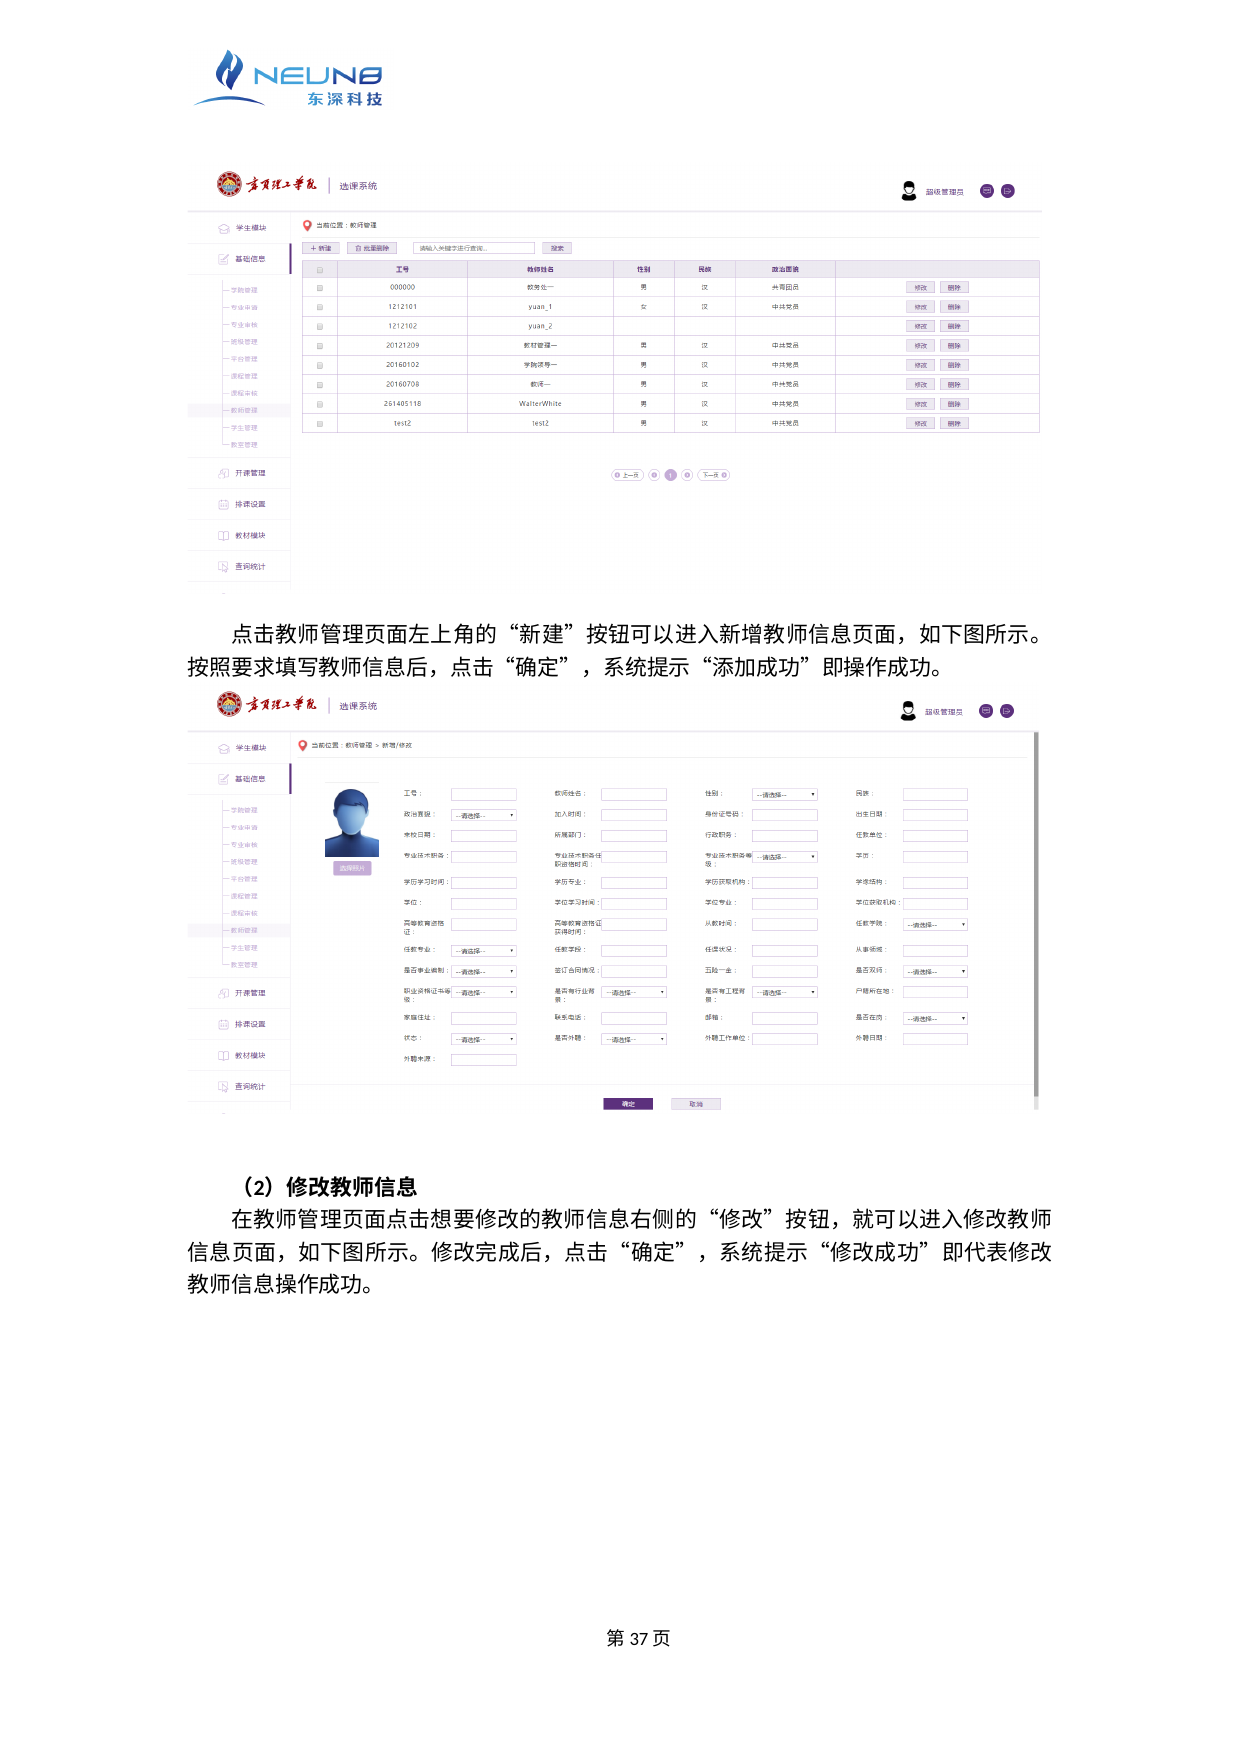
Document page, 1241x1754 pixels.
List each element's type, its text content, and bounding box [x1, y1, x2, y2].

picture [187, 682, 1040, 1114]
text 点击教师管理页面左上角的“新建”按钮可以进入新增教师信息页面，如下图所示。按照要求填写教师信息后，点击“确定”，系统提示“添加成功”即操作成功。 [187, 617, 1053, 682]
subtitle （2）修改教师信息 [187, 1169, 1053, 1202]
text 在教师管理页面点击想要修改的教师信息右侧的“修改”按钮，就可以进入修改教师信息页面，如下图所示。修改完成后，点击“确定”，系统提示“修改成功”即代表修改教师信息操作成功。 [187, 1202, 1053, 1299]
picture [187, 48, 394, 110]
picture [187, 162, 1042, 594]
